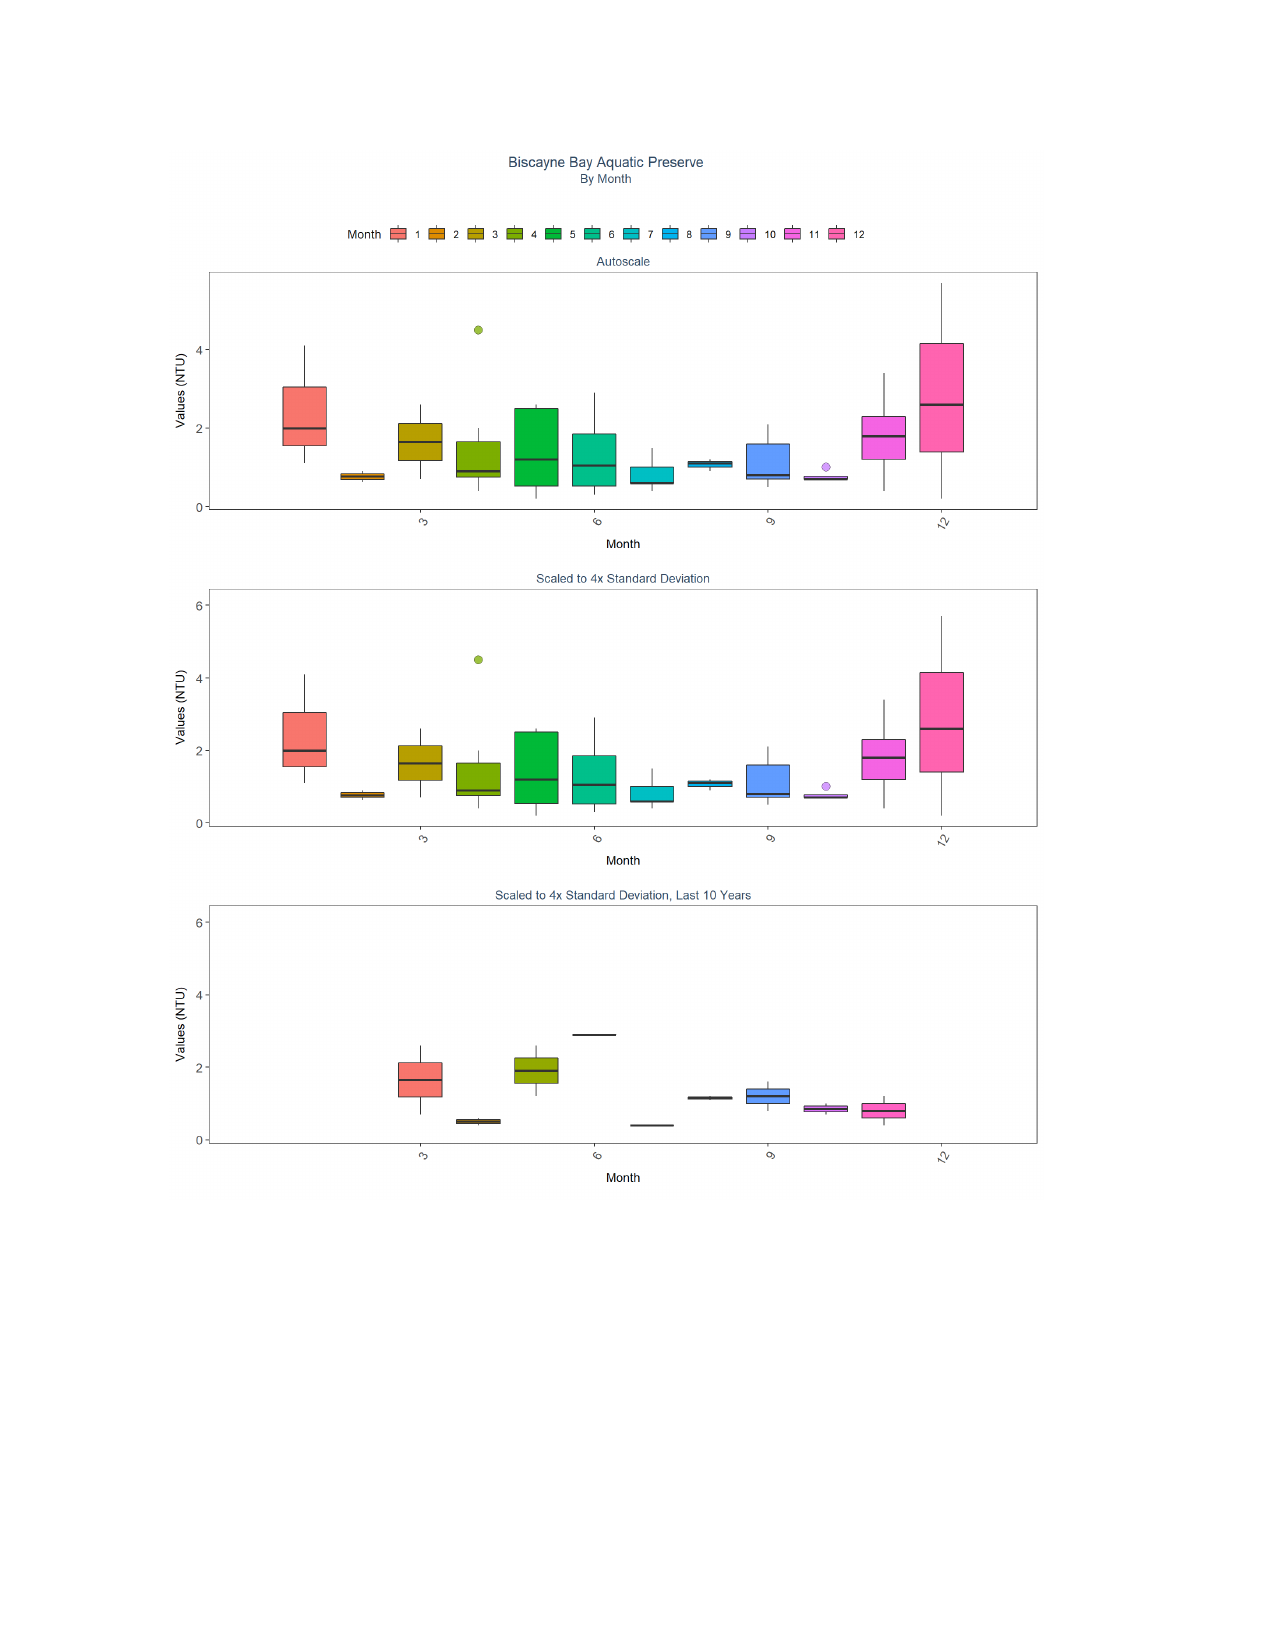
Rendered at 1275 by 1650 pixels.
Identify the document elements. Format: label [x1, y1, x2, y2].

picture [168, 150, 1044, 1200]
